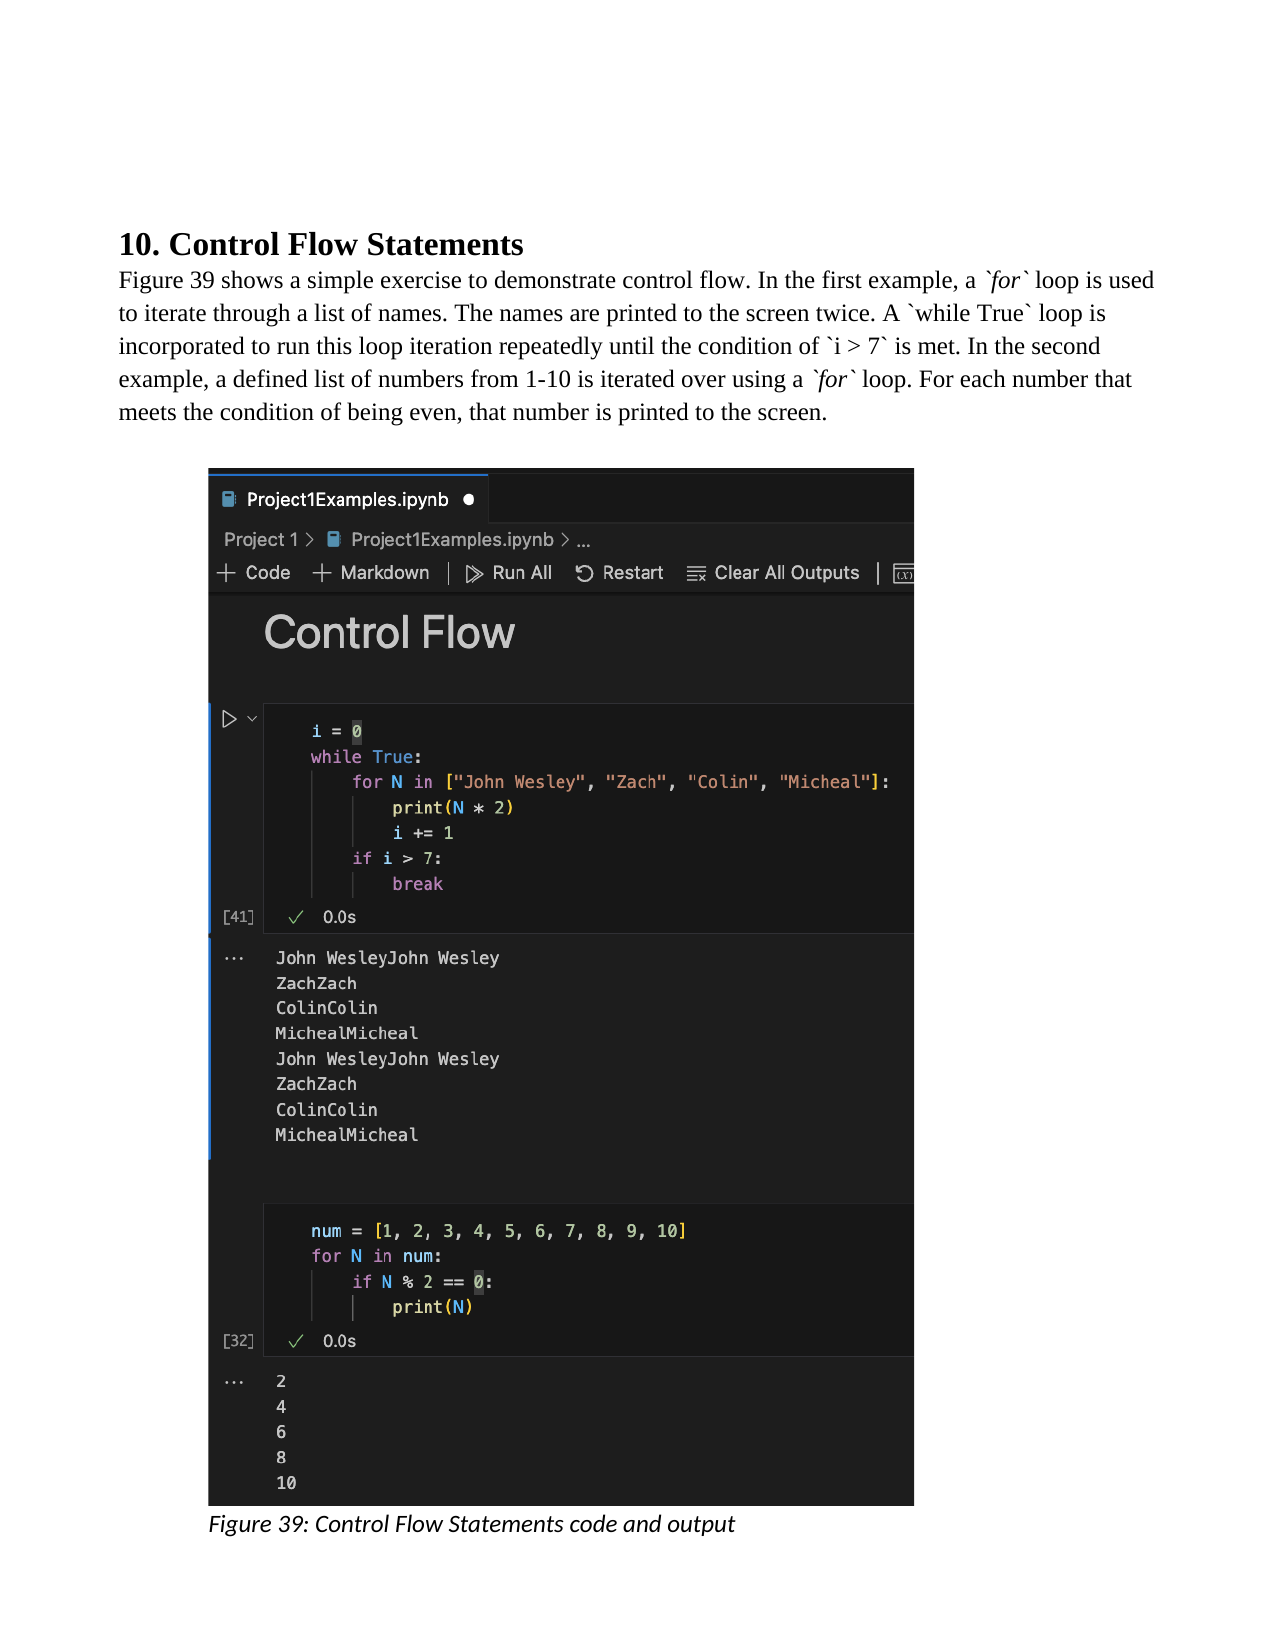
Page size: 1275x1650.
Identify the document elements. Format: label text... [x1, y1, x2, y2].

text Figure 39 shows a simple exercise to demonstrate control flow. In the first example, a `for` loop is used to iterate through a list of names. The names are printed to the screen twice. A `while True` loop is incorporated to run this loop iteration repeatedly until the condition of `i > 7` is met. In the second example, a defined list of numbers from 1-10 is iterated over using a `for` loop. For each number that meets the condition of being even, that number is printed to the screen. [118, 265, 1157, 426]
subtitle 10. Control Flow Statements [118, 224, 1157, 262]
picture [208, 468, 915, 1506]
